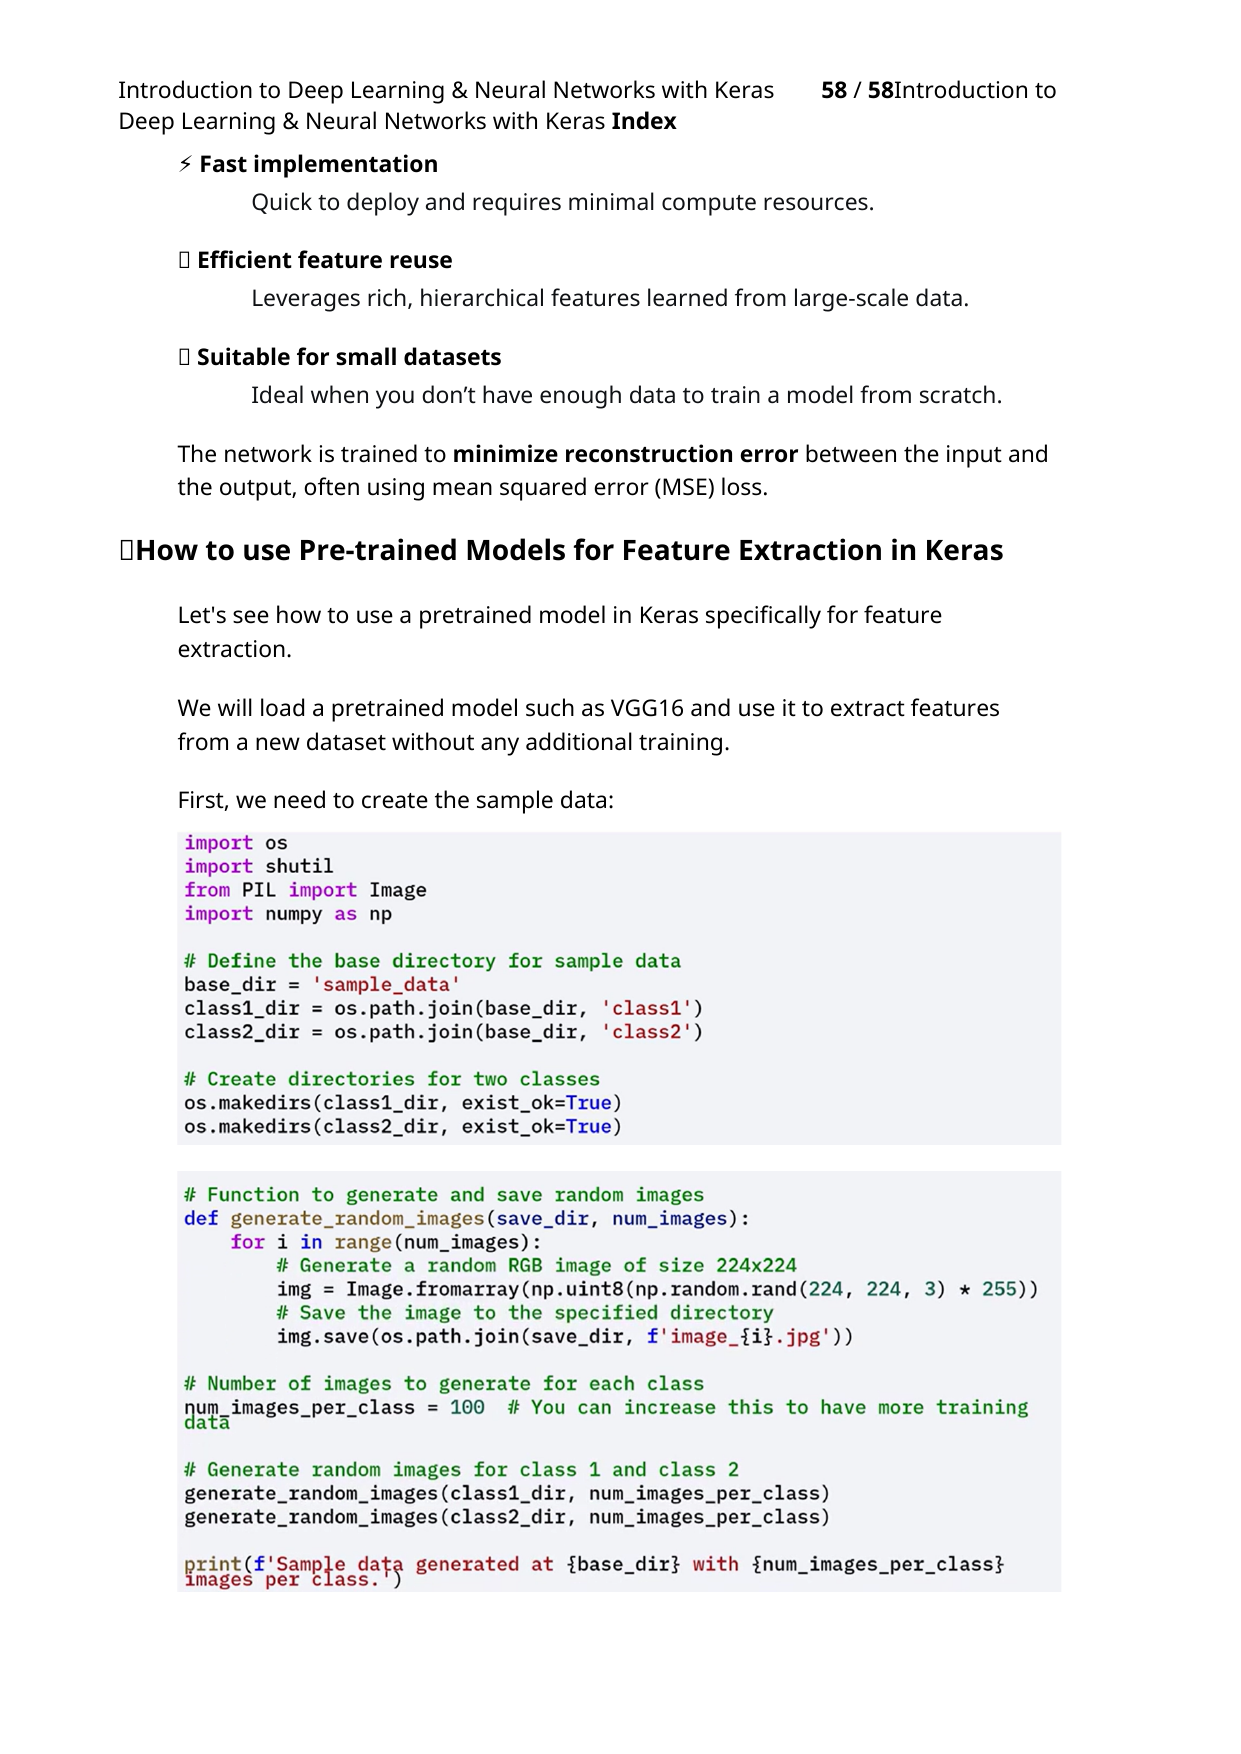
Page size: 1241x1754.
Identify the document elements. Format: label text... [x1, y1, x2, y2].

picture [177, 830, 1062, 1145]
text The network is trained to minimize reconstruction error between the input and the output, often using mean squared error (MSE) loss. [177, 438, 1063, 503]
text 🎯 Efficient feature reuse [177, 244, 1063, 276]
text We will load a pretrained model such as VGG16 and use it to extract features from a new dataset without any additional training. [177, 692, 1063, 757]
text 💡 Suitable for small datasets [177, 341, 1063, 372]
subtitle 🔹How to use Pre-trained Models for Feature Extraction in Keras [118, 530, 1063, 568]
text Quick to deploy and requires minimal compute resources. [251, 186, 1063, 217]
text ⚡ Fast implementation [177, 148, 1063, 179]
text First, we need to create the sample data: [177, 784, 1063, 815]
picture [177, 1171, 1062, 1592]
text Let's see how to use a pretrained model in Keras specifically for feature extraction. [177, 599, 1063, 664]
text Ideal when you don’t have enough data to train a model from scratch. [251, 379, 1063, 410]
text Leverages rich, hierarchical features learned from large-scale data. [251, 282, 1063, 313]
